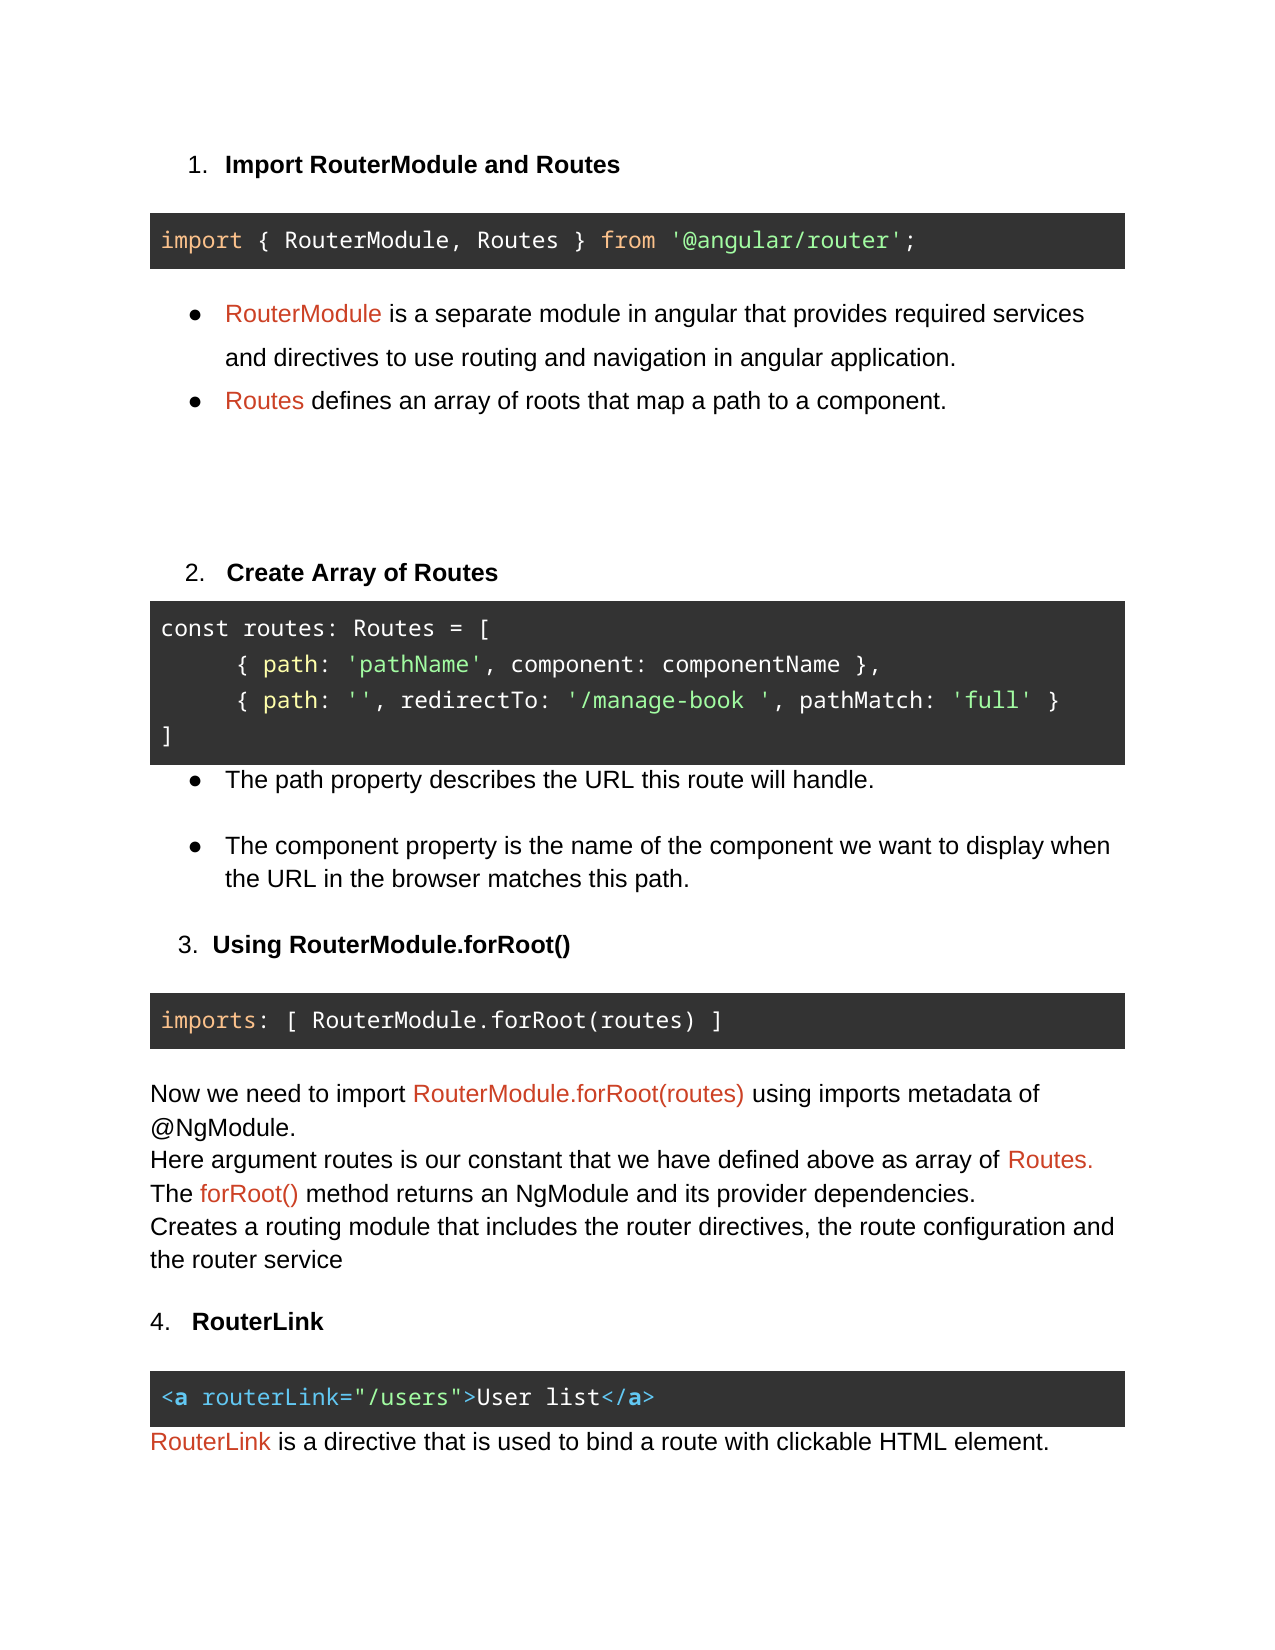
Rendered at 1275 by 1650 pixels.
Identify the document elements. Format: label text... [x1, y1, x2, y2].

list The component property is the name of the component we want to display when the URL in the browser matches this path. [187, 831, 1125, 893]
text 3. Using RouterModule.forRoot() [150, 930, 1125, 959]
table_header const routes: Routes = [ { path: 'pathName', component: componentName }, { path: '', redirectTo: '/manage-book ', pathMatch: 'full' } ] [150, 601, 1125, 765]
text 4. RouterLink [150, 1307, 1125, 1336]
list Import RouterModule and Routes [187, 150, 1125, 179]
table_header import { RouterModule, Routes } from '@angular/router'; [150, 213, 1125, 269]
text Here argument routes is our constant that we have defined above as array of Routes. [150, 1146, 1125, 1174]
text 2. Create Array of Routes [150, 558, 1125, 587]
table_header imports: [ RouterModule.forRoot(routes) ] [150, 993, 1125, 1049]
list The path property describes the URL this route will handle. [187, 765, 1125, 794]
text Now we need to import RouterModule.forRoot(routes) using imports metadata of @NgModule. [150, 1079, 1125, 1141]
text RouterLink is a directive that is used to bind a route with clickable HTML element. [150, 1427, 1125, 1455]
table_header <a routerLink="/users">User list</a> [150, 1371, 1125, 1427]
list Routes defines an array of roots that map a path to a component. [187, 386, 1125, 414]
text The forRoot() method returns an NgModule and its provider dependencies. [150, 1178, 1125, 1207]
list RouterModule is a separate module in angular that provides required services and directives to use routing and navigation in angular application. [187, 299, 1125, 371]
text Creates a routing module that includes the router directives, the route configuration and the router service [150, 1212, 1125, 1303]
